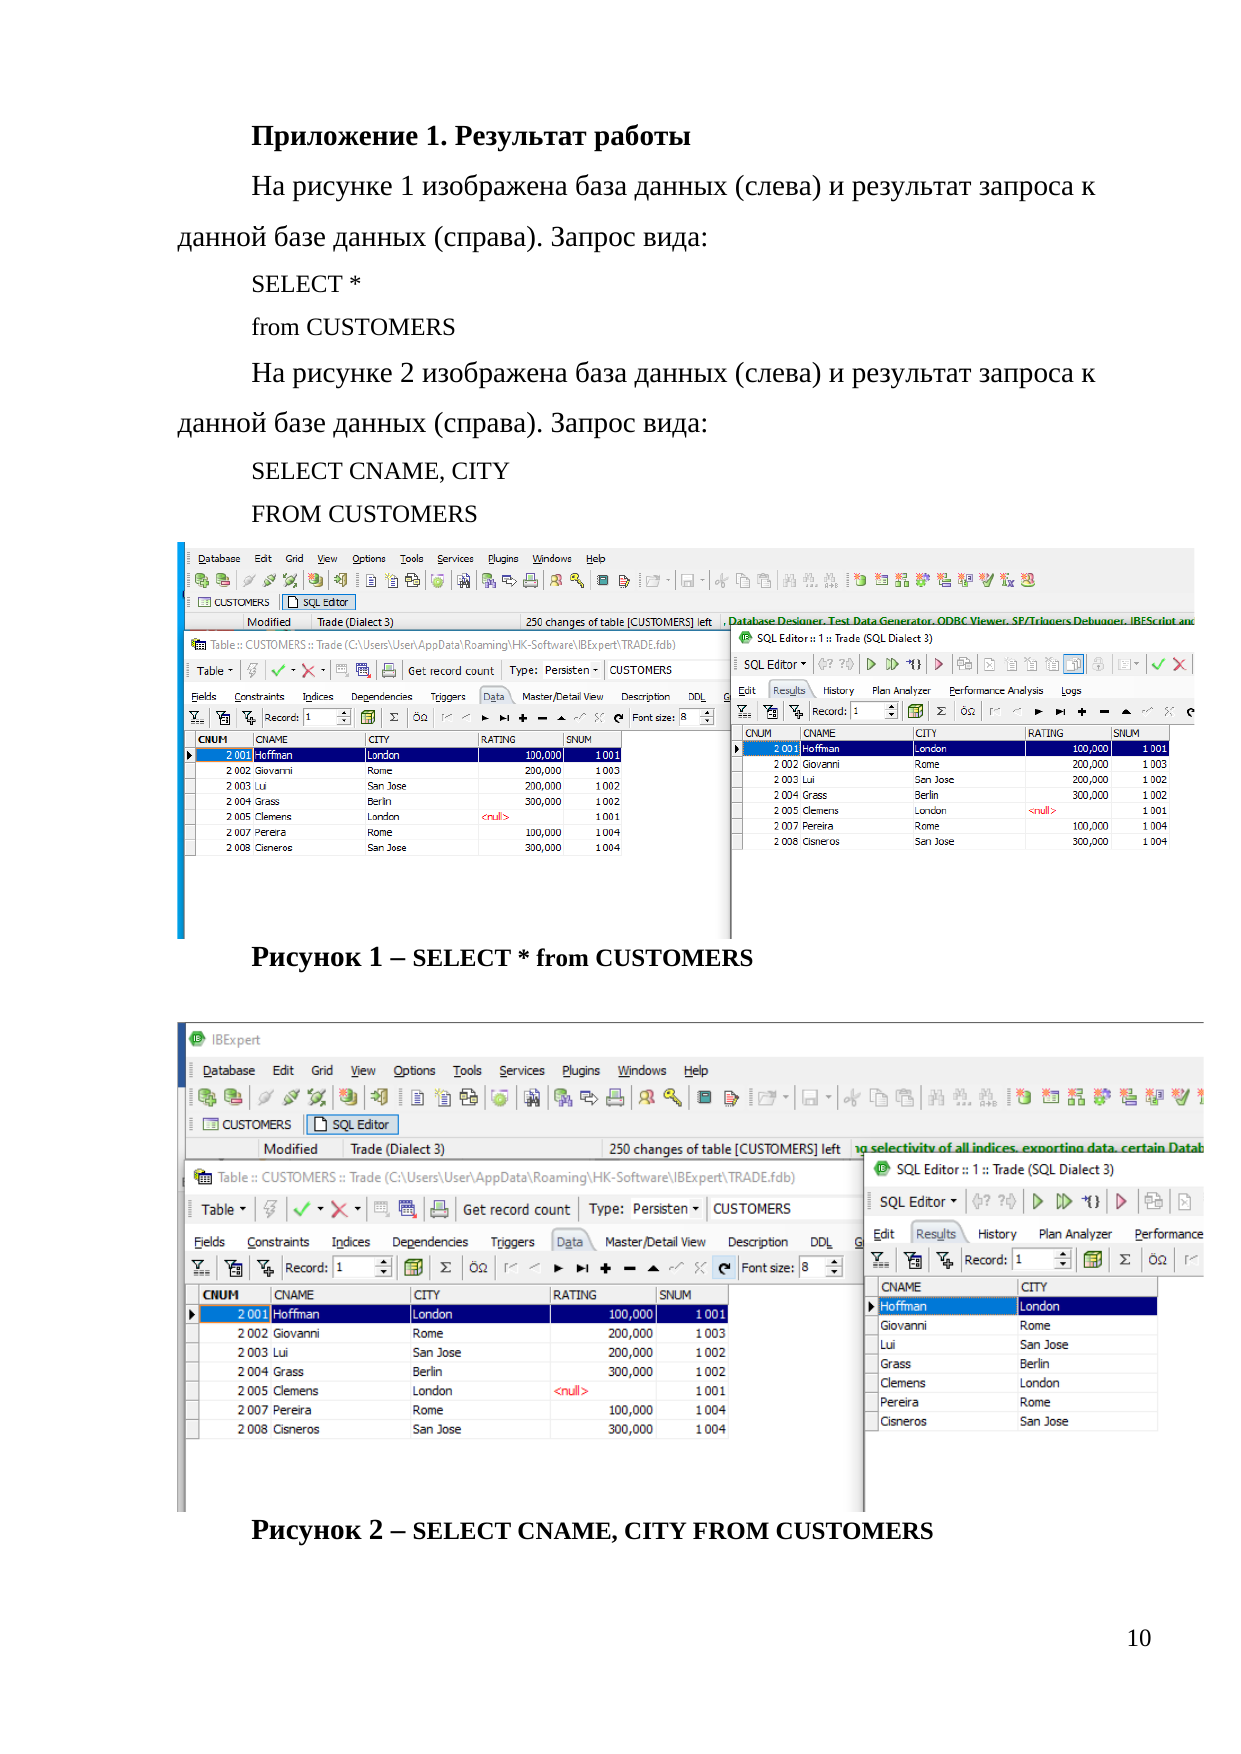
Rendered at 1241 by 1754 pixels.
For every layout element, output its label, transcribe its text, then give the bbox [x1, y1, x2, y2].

text FROM CUSTOMERS [177, 499, 1152, 528]
text Рисунок 2 – SELECT CNAME, CITY FROM CUSTOMERS [177, 1512, 1152, 1545]
text Рисунок 1 – SELECT * from CUSTOMERS [177, 939, 1152, 973]
text SELECT * [177, 269, 1152, 298]
picture [184, 542, 1195, 939]
text На рисунке 2 изображена база данных (слева) и результат запроса к данной базе данных (справа). Запрос вида: [177, 355, 1152, 439]
text SELECT CNAME, CITY [177, 456, 1152, 485]
text На рисунке 1 изображена база данных (слева) и результат запроса к данной базе данных (справа). Запрос вида: [177, 168, 1152, 252]
text Приложение 1. Результат работы [177, 118, 1152, 152]
text from CUSTOMERS [177, 312, 1152, 341]
picture [177, 1022, 1204, 1512]
